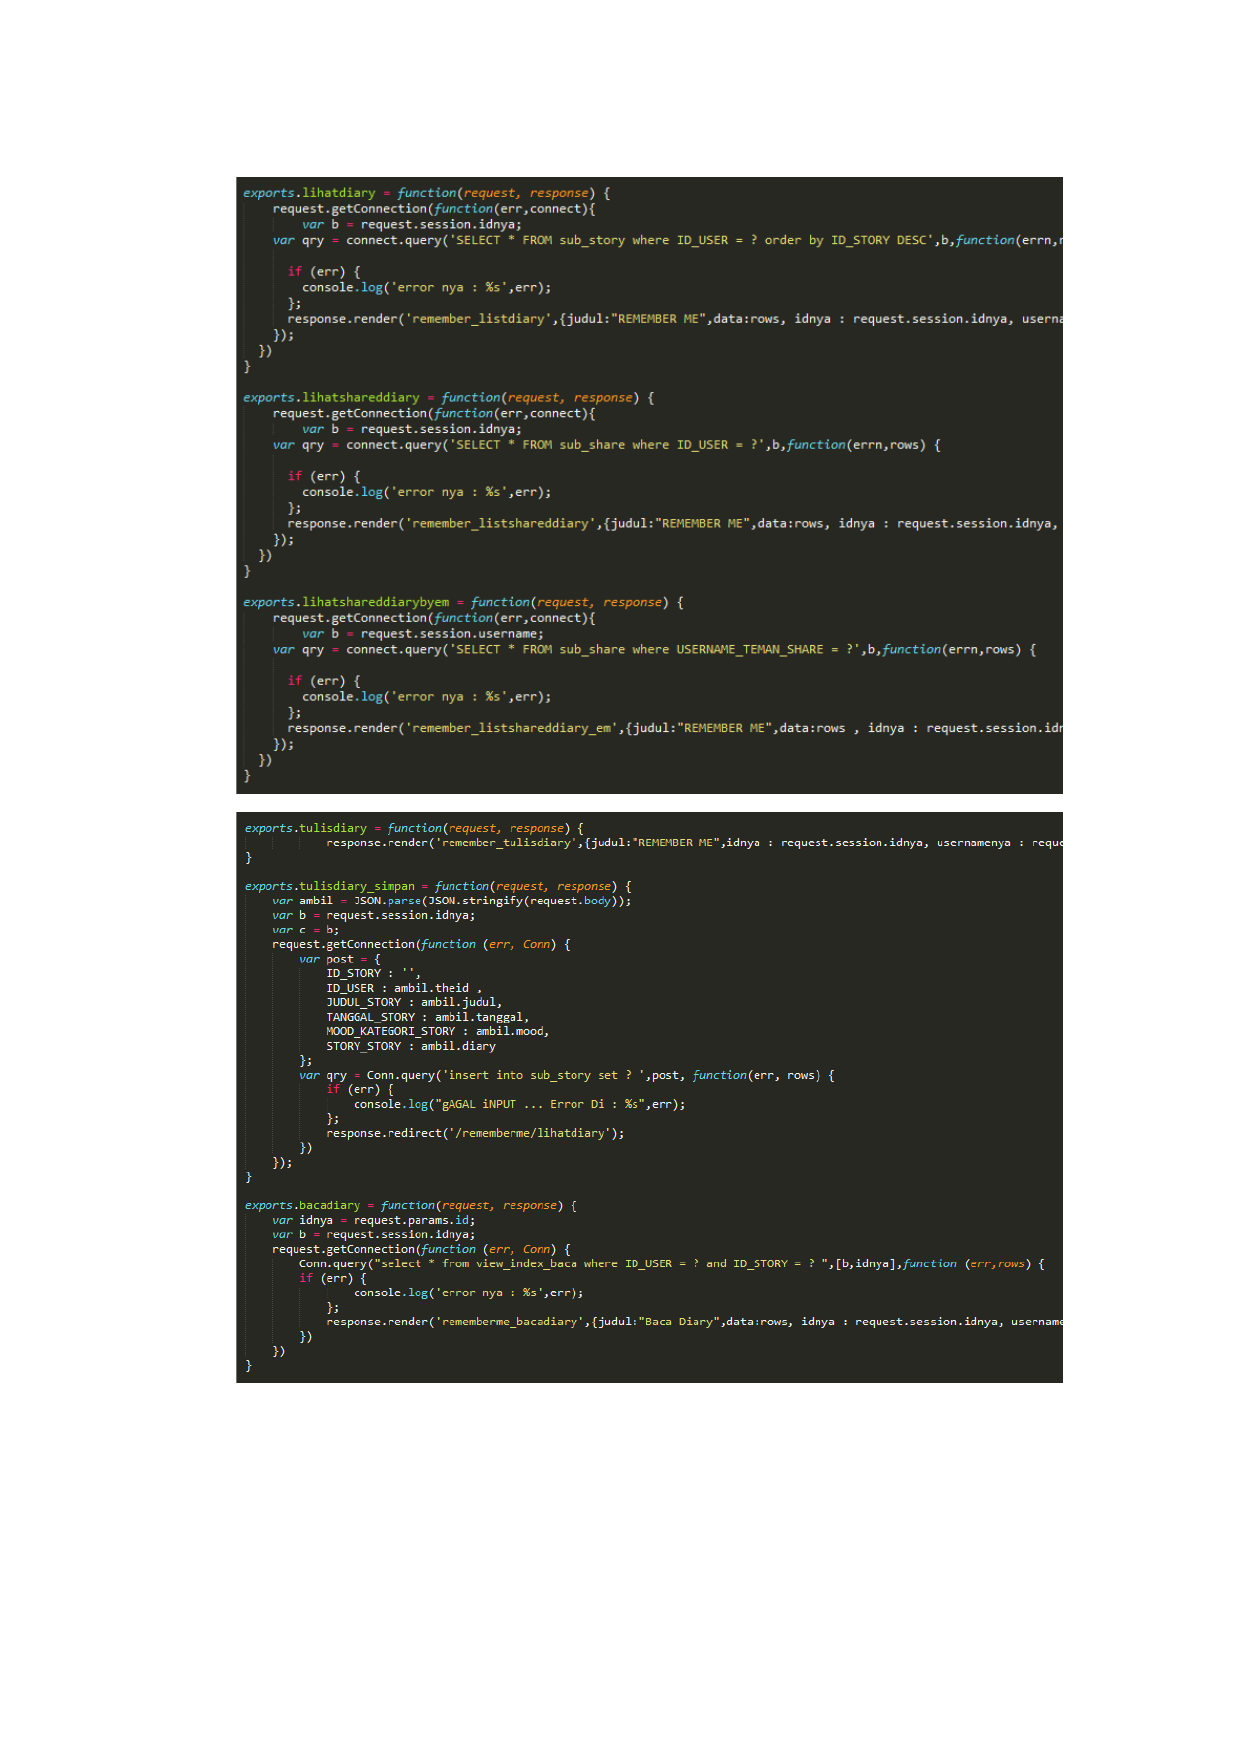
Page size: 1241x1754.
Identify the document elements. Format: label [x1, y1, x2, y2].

picture [236, 812, 1063, 1383]
picture [236, 177, 1063, 794]
